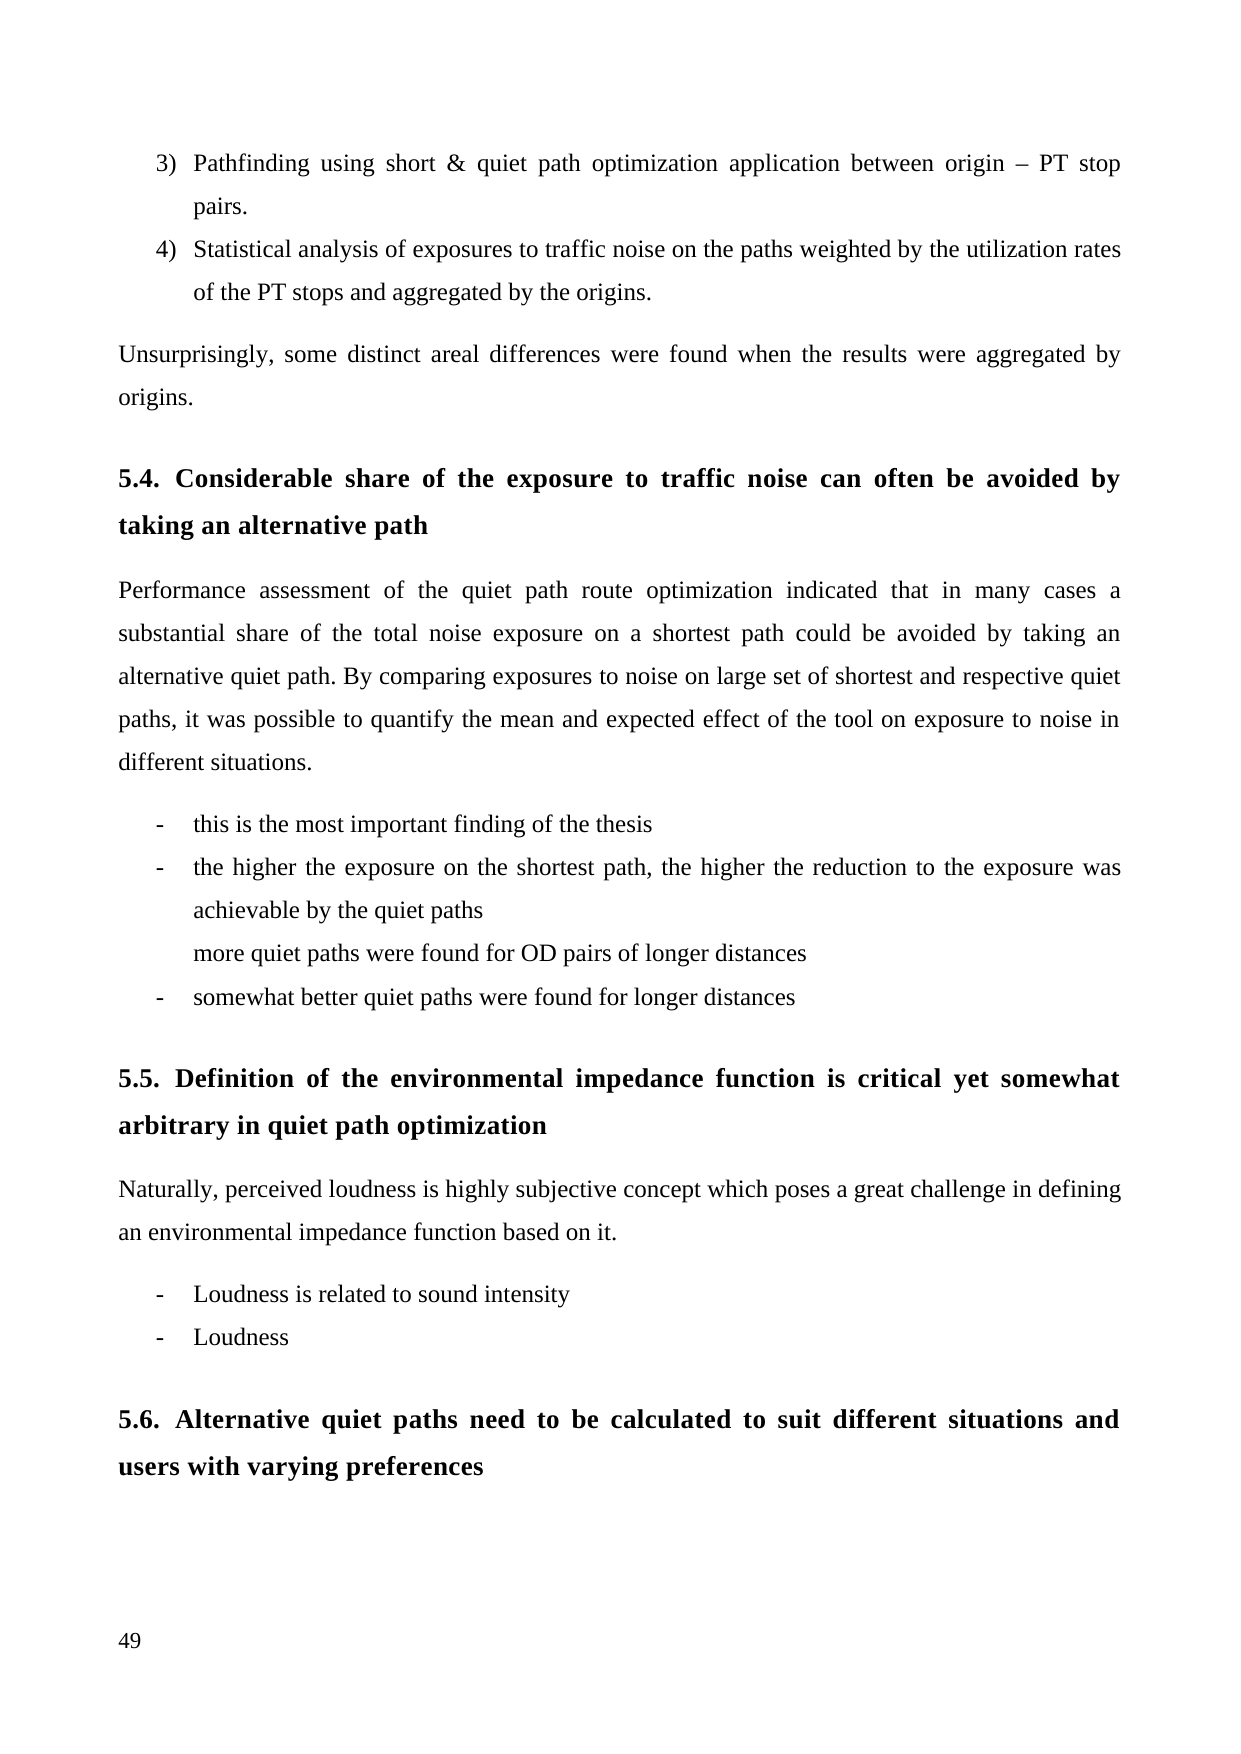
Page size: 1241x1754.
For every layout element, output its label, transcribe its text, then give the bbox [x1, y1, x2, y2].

subtitle Alternative quiet paths need to be calculated to suit different situations and users with varying preferences [118, 1403, 1122, 1481]
subtitle Considerable share of the exposure to traffic noise can often be avoided by taking an alternative path [118, 463, 1122, 540]
list the higher the exposure on the shortest path, the higher the reduction to the exposure was achievable by the quiet paths [156, 852, 1122, 924]
list Statistical analysis of exposures to traffic noise on the paths weighted by the utilization rates of the PT stops and aggregated by the origins. [156, 234, 1122, 306]
list somewhat better quiet paths were found for longer distances [156, 982, 1122, 1010]
list Loudness [156, 1322, 1122, 1351]
text Naturally, perceived loudness is highly subjective concept which poses a great challenge in defining an environmental impedance function based on it. [118, 1174, 1122, 1246]
list Pathfinding using short & quiet path optimization application between origin – PT stop pairs. [156, 148, 1122, 219]
list Loudness is related to sound intensity [156, 1279, 1122, 1308]
list this is the most important finding of the thesis [156, 809, 1122, 838]
list more quiet paths were found for OD pairs of longer distances [193, 938, 1122, 967]
text Performance assessment of the quiet path route optimization indicated that in many cases a substantial share of the total noise exposure on a shortest path could be avoided by taking an alternative quiet path. By comparing exposures to noise on large set of shortest and respective quiet paths, it was possible to quantify the mean and expected effect of the tool on exposure to noise in different situations. [118, 575, 1122, 776]
subtitle Definition of the environmental impedance function is critical yet somewhat arbitrary in quiet path optimization [118, 1062, 1122, 1140]
text Unsurprisingly, some distinct areal differences were found when the results were aggregated by origins. [118, 339, 1122, 411]
